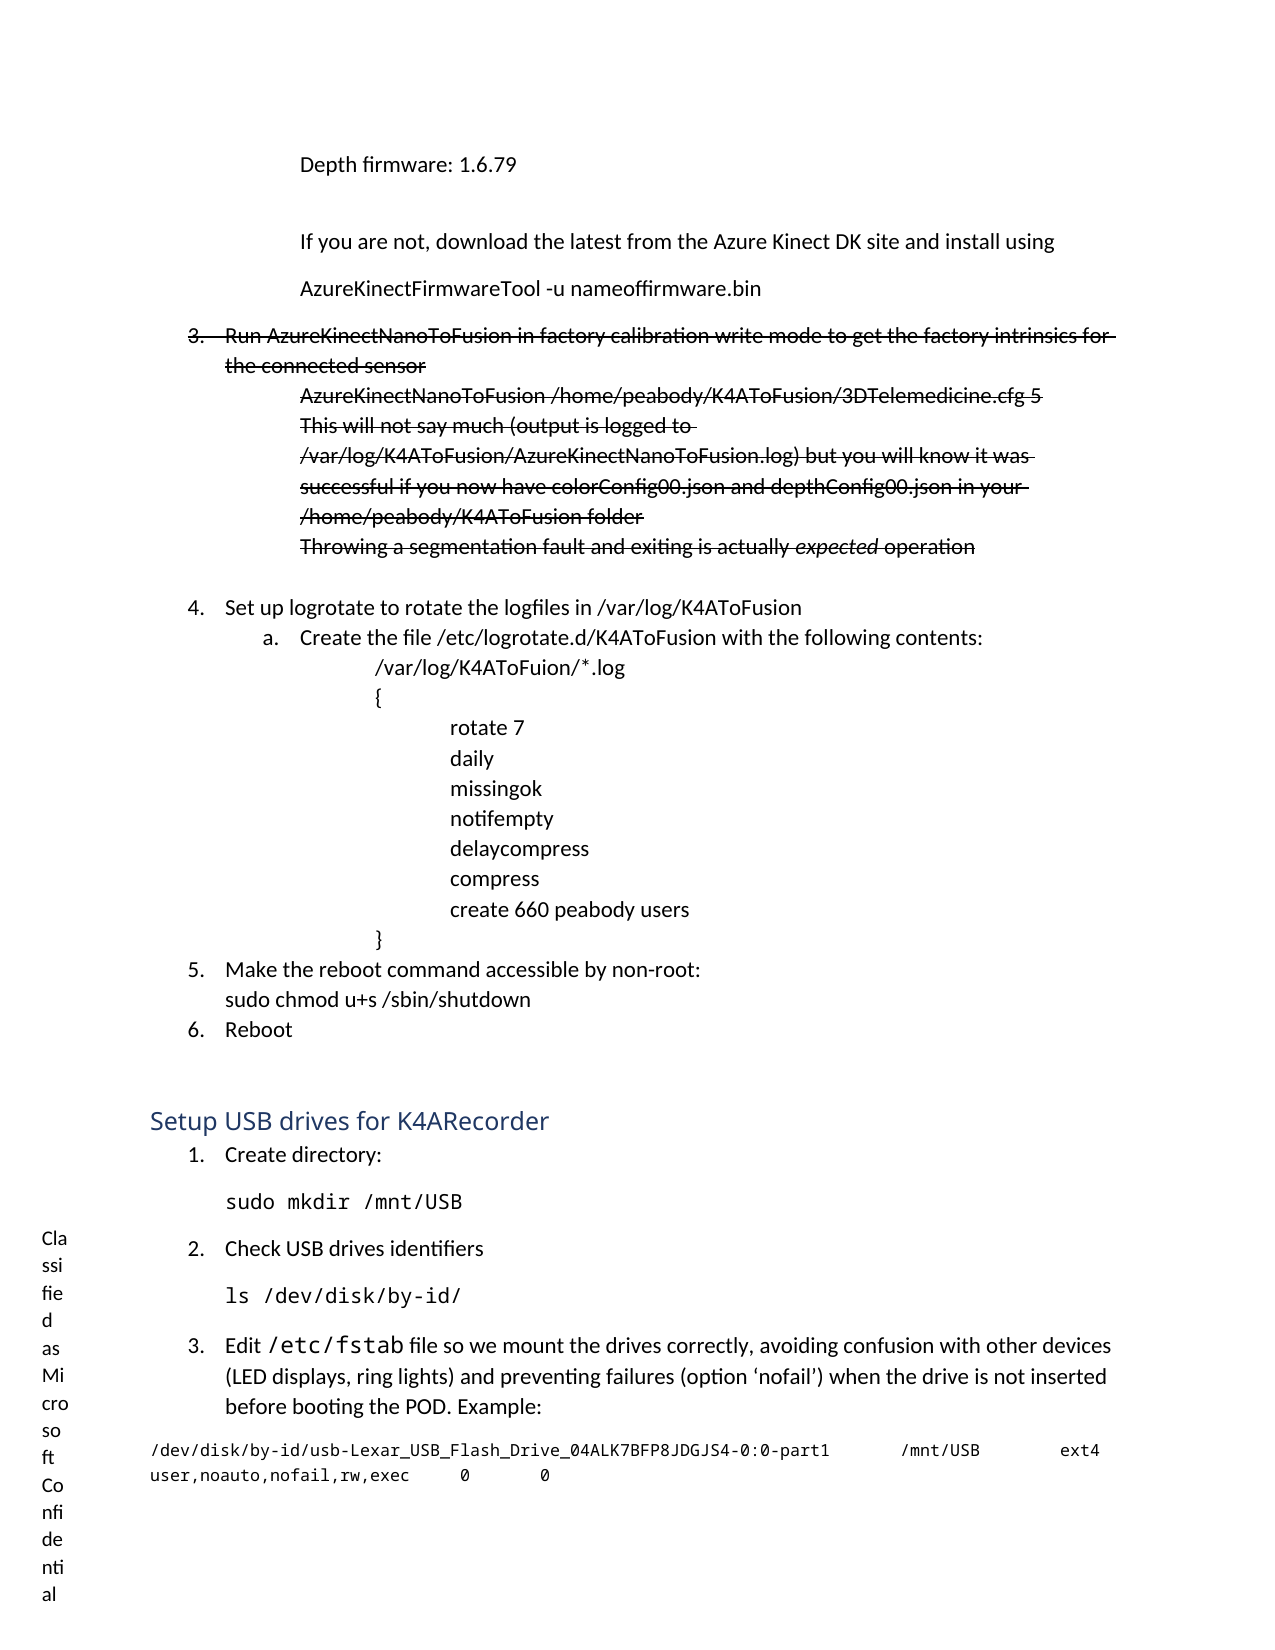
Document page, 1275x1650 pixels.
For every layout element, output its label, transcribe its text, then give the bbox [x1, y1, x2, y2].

text sudo mkdir /mnt/USB [150, 1187, 1125, 1216]
list Set up logrotate to rotate the logfiles in /var/log/K4AToFusion [187, 593, 1125, 621]
list create 660 peabody users [375, 895, 1125, 923]
list Create directory: [187, 1140, 1125, 1168]
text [225, 150, 1125, 208]
text /dev/disk/by-id/usb-Lexar_USB_Flash_Drive_04ALK7BFP8JDGJS4-0:0-part1 /mnt/USB ext4 user,noauto,nofail,rw,exec 0 0 [150, 1439, 1125, 1486]
list /var/log/K4AToFuion/*.log [375, 653, 1125, 681]
list notifempty [375, 804, 1125, 832]
subtitle Setup USB drives for K4ARecorder [150, 1103, 1125, 1137]
list Create the file /etc/logrotate.d/K4AToFusion with the following contents: [262, 623, 1125, 651]
text ls /dev/disk/by-id/ [150, 1281, 1125, 1310]
text If you are not, download the latest from the Azure Kinect DK site and install using [225, 227, 1125, 255]
list AzureKinectNanoToFusion /home/peabody/K4AToFusion/3DTelemedicine.cfg 5 [300, 381, 1125, 409]
list { [375, 683, 1125, 711]
list Make the reboot command accessible by non-root: sudo chmod u+s /sbin/shutdown [187, 955, 1125, 1013]
list Edit /etc/fstab file so we mount the drives correctly, avoiding confusion with other devices (LED displays, ring lights) and preventing failures (option ‘nofail’) when the drive is not inserted before booting the POD. Example: [187, 1328, 1125, 1420]
list This will not say much (output is logged to /var/log/K4AToFusion/AzureKinectNanoToFusion.log) but you will know it was successful if you now have colorConfig00.json and depthConfig00.json in your /home/peabody/K4AToFusion folder Throwing a segmentation fault and exiting is actually expected operation [300, 411, 1125, 560]
list } [375, 925, 1125, 953]
list Reboot [187, 1016, 1125, 1044]
list daily [375, 744, 1125, 772]
list Check USB drives identifiers [187, 1234, 1125, 1262]
list compress [375, 864, 1125, 893]
list missingok [375, 774, 1125, 802]
list delaycompress [375, 834, 1125, 862]
list Run AzureKinectNanoToFusion in factory calibration write mode to get the factory intrinsics for the connected sensor [187, 321, 1125, 379]
text AzureKinectFirmwareTool -u nameoffirmware.bin [225, 274, 1125, 302]
list rotate 7 [375, 713, 1125, 742]
